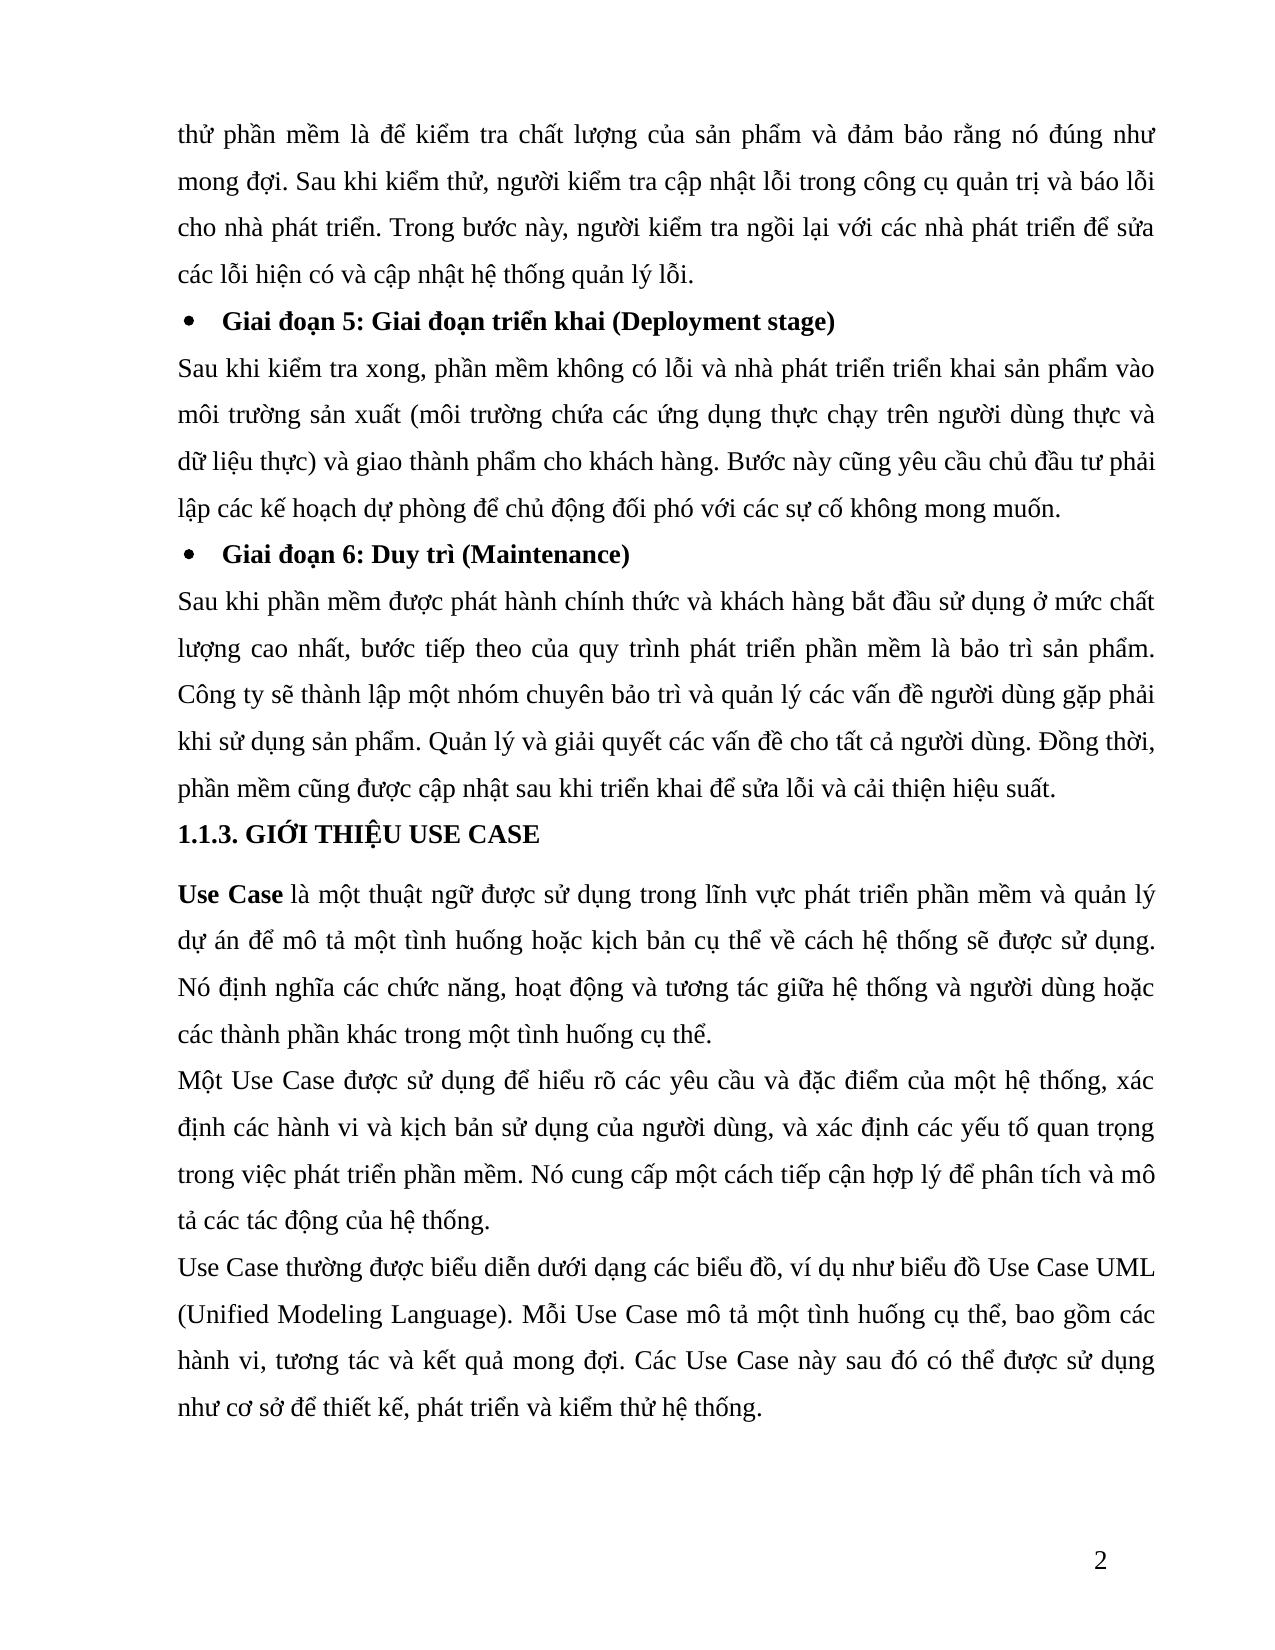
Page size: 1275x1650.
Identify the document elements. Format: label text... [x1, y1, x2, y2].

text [177, 118, 1157, 289]
text Một Use Case được sử dụng để hiểu rõ các yêu cầu và đặc điểm của một hệ thống, xác định các hành vi và kịch bản sử dụng của người dùng, và xác định các yếu tố quan trọng trong việc phát triển phần mềm. Nó cung cấp một cách tiếp cận hợp lý để phân tích và mô tả các tác động của hệ thống. [177, 1064, 1157, 1236]
text Use Case là một thuật ngữ được sử dụng trong lĩnh vực phát triển phần mềm và quản lý dự án để mô tả một tình huống hoặc kịch bản cụ thể về cách hệ thống sẽ được sử dụng. Nó định nghĩa các chức năng, hoạt động và tương tác giữa hệ thống và người dùng hoặc các thành phần khác trong một tình huống cụ thể. [177, 878, 1157, 1049]
subtitle GIỚI THIỆU USE CASE [177, 818, 1157, 850]
text Use Case thường được biểu diễn dưới dạng các biểu đồ, ví dụ như biểu đồ Use Case UML (Unified Modeling Language). Mỗi Use Case mô tả một tình huống cụ thể, bao gồm các hành vi, tương tác và kết quả mong đợi. Các Use Case này sau đó có thể được sử dụng như cơ sở để thiết kế, phát triển và kiểm thử hệ thống. [177, 1251, 1157, 1422]
list Giai đoạn 5: Giai đoạn triển khai (Deployment stage) [184, 305, 1157, 336]
text Sau khi kiểm tra xong, phần mềm không có lỗi và nhà phát triển triển khai sản phẩm vào môi trường sản xuất (môi trường chứa các ứng dụng thực chạy trên người dùng thực và dữ liệu thực) và giao thành phẩm cho khách hàng. Bước này cũng yêu cầu chủ đầu tư phải lập các kế hoạch dự phòng để chủ động đối phó với các sự cố không mong muốn. [177, 352, 1157, 523]
text Sau khi phần mềm được phát hành chính thức và khách hàng bắt đầu sử dụng ở mức chất lượng cao nhất, bước tiếp theo của quy trình phát triển phần mềm là bảo trì sản phẩm. Công ty sẽ thành lập một nhóm chuyên bảo trì và quản lý các vấn đề người dùng gặp phải khi sử dụng sản phẩm. Quản lý và giải quyết các vấn đề cho tất cả người dùng. Đồng thời, phần mềm cũng được cập nhật sau khi triển khai để sửa lỗi và cải thiện hiệu suất. [177, 585, 1157, 803]
list Giai đoạn 6: Duy trì (Maintenance) [184, 538, 1157, 569]
